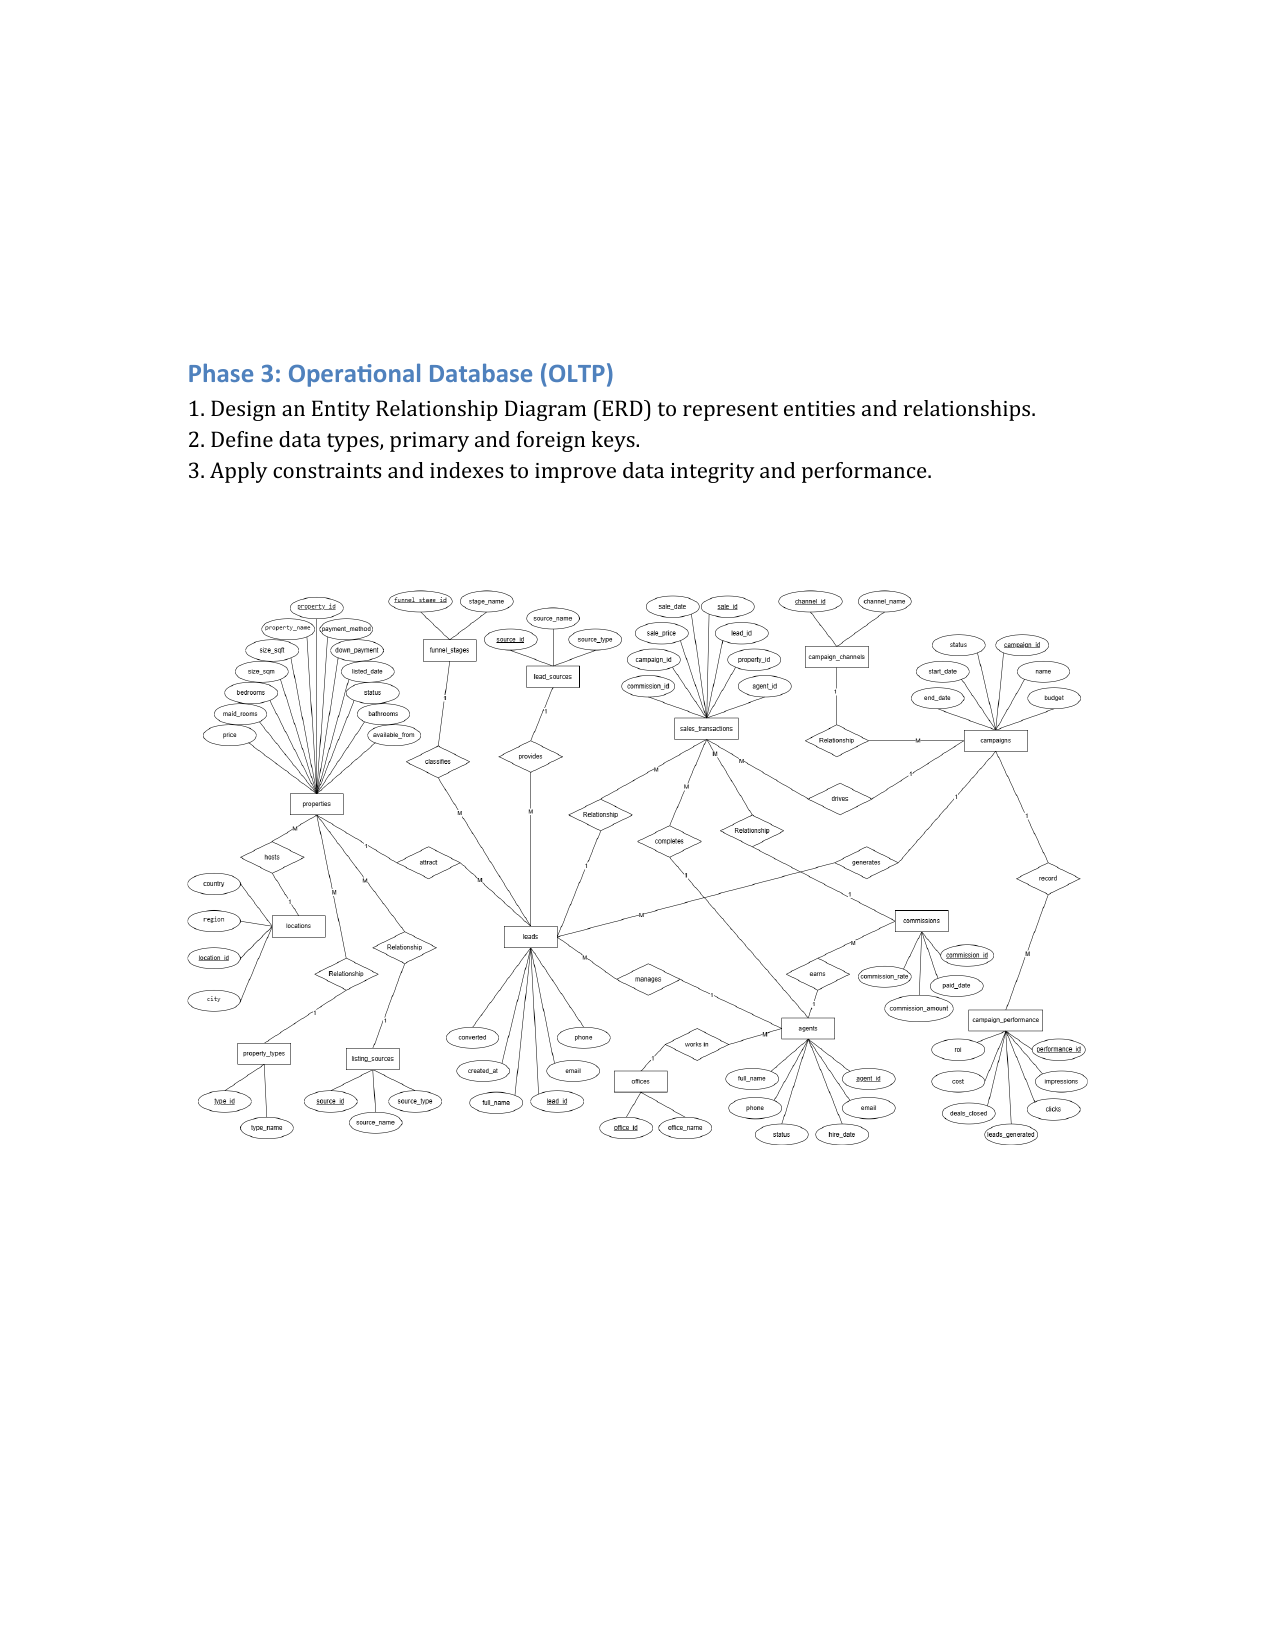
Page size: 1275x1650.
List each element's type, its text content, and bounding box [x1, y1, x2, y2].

text 1. Design an Entity Relationship Diagram (ERD) to represent entities and relationships. 2. Define data types, primary and foreign keys. 3. Apply constraints and indexes to improve data integrity and performance. [187, 394, 1087, 514]
picture [187, 590, 1088, 1145]
subtitle Phase 3: Operational Database (OLTP) [187, 357, 1087, 390]
